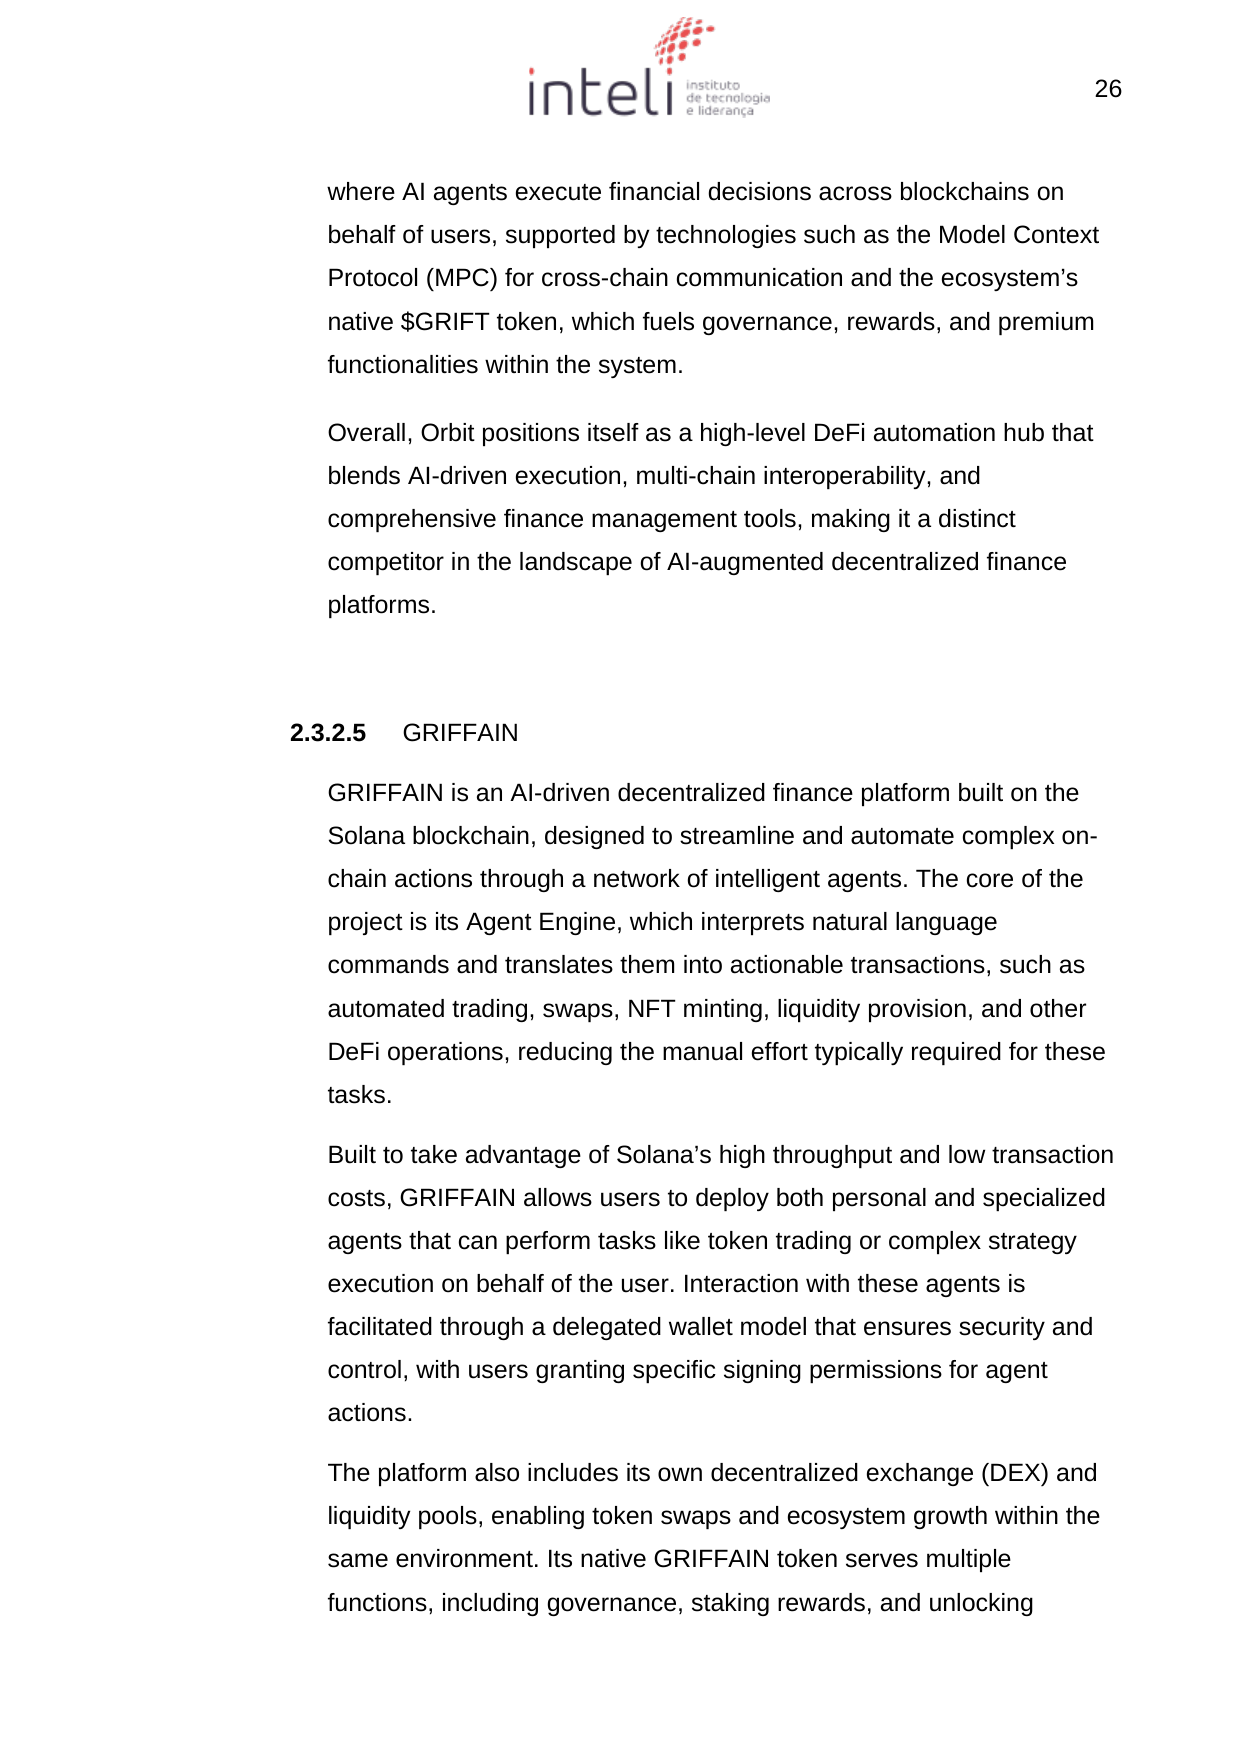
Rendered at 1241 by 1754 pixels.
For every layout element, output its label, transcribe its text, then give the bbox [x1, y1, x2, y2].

text Built to take advantage of Solana’s high throughput and low transaction costs, GRIFFAIN allows users to deploy both personal and specialized agents that can perform tasks like token trading or complex strategy execution on behalf of the user. Interaction with these agents is facilitated through a delegated wallet model that ensures security and control, with users granting specific signing permissions for agent actions. [327, 1140, 1122, 1427]
text GRIFFAIN is an AI-driven decentralized finance platform built on the Solana blockchain, designed to streamline and automate complex on-chain actions through a network of intelligent agents. The core of the project is its Agent Engine, which interprets natural language commands and translates them into actionable transactions, such as automated trading, swaps, NFT minting, liquidity provision, and other DeFi operations, reducing the manual effort typically required for these tasks. [327, 778, 1122, 1109]
text Overall, Orbit positions itself as a high-level DeFi automation hub that blends AI-driven execution, multi-chain interoperability, and comprehensive finance management tools, making it a distinct competitor in the landscape of AI-augmented decentralized finance platforms. [327, 418, 1122, 619]
picture [529, 17, 770, 118]
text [327, 177, 1122, 378]
list GRIFFAIN [290, 718, 1122, 747]
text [327, 1458, 1122, 1616]
